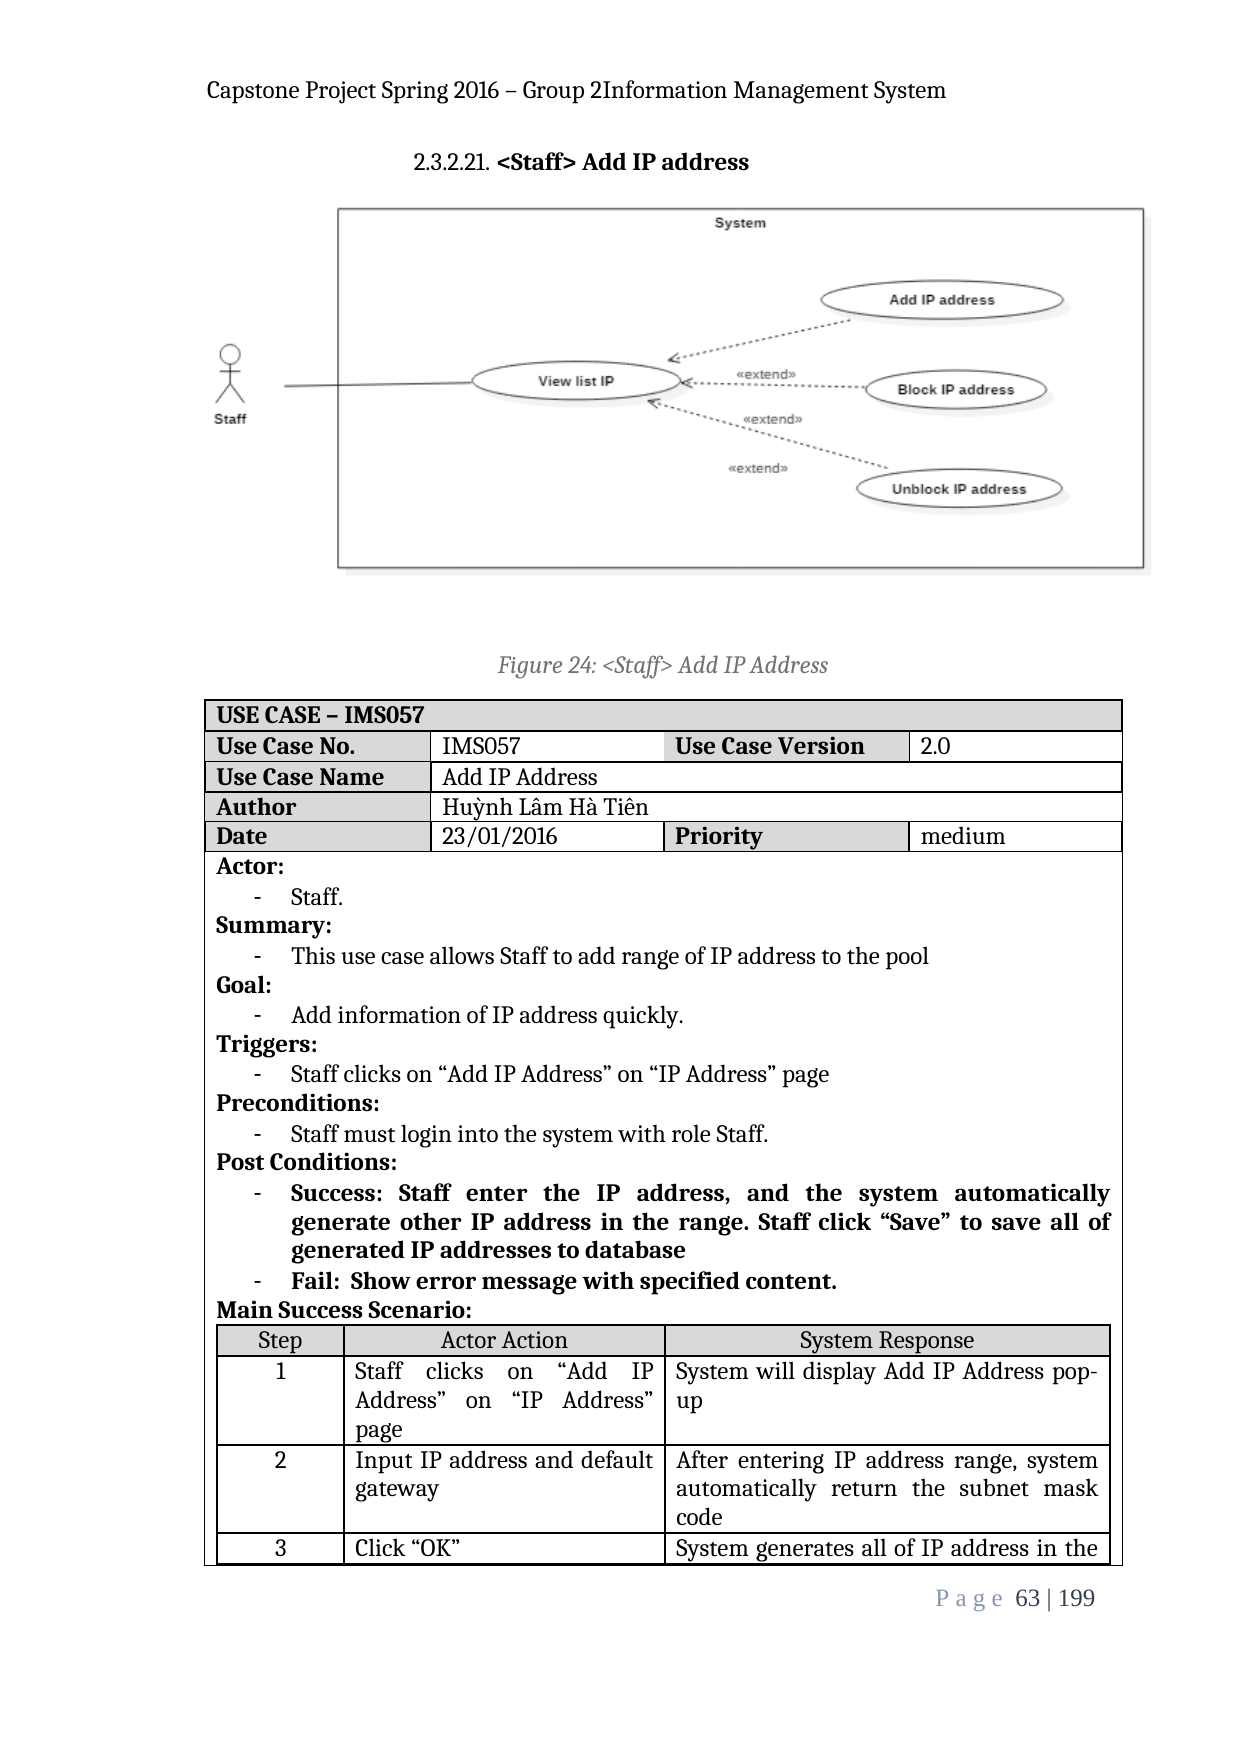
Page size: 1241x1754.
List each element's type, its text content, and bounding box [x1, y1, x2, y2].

text Figure 24: <Staff> Add IP Address [207, 651, 1122, 680]
table_cell Author [205, 793, 430, 821]
table_cell Priority [665, 822, 908, 851]
table_cell IMS057 [431, 732, 663, 761]
table_cell Date [206, 822, 430, 851]
table_cell medium [910, 822, 1121, 851]
table_cell Add IP Address [432, 763, 1121, 791]
table_cell Use Case Name [206, 762, 430, 791]
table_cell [205, 852, 1122, 1565]
table_cell 2.0 [910, 732, 1122, 761]
table_cell 23/01/2016 [432, 822, 663, 851]
subtitle <Staff> Add IP address [413, 148, 1122, 176]
table_cell Use Case No. [205, 732, 430, 761]
table_header USE CASE – IMS057 [206, 701, 1121, 730]
picture [206, 180, 1182, 602]
table_cell Huỳnh Lâm Hà Tiên [431, 793, 1122, 821]
table_cell Use Case Version [664, 732, 909, 761]
